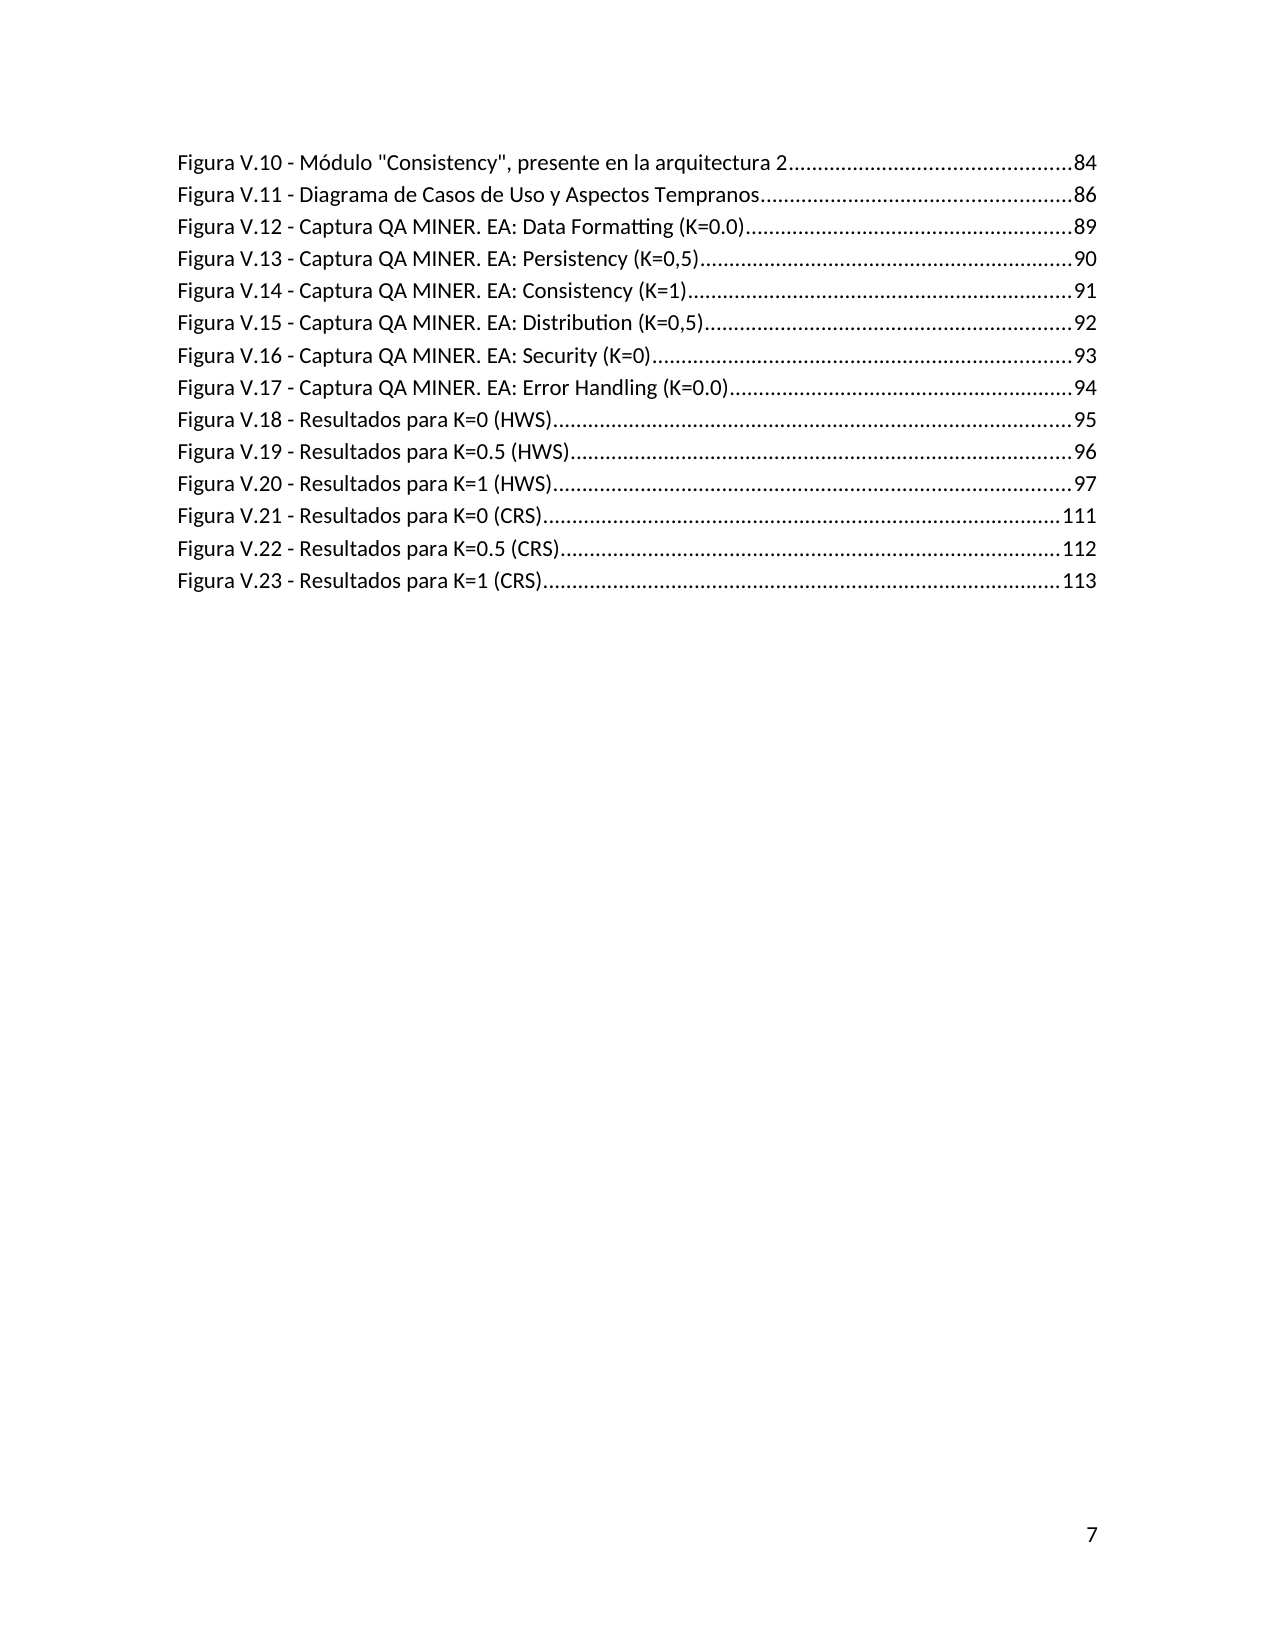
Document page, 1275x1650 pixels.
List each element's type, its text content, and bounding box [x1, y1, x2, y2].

text Figura V.16 - Captura QA MINER. EA: Security (K=0) 93 [177, 341, 1098, 369]
text Figura V.19 - Resultados para K=0.5 (HWS) 96 [177, 437, 1098, 465]
text Figura V.21 - Resultados para K=0 (CRS) 111 [177, 502, 1098, 530]
text Figura V.20 - Resultados para K=1 (HWS) 97 [177, 469, 1098, 497]
text Figura V.10 - Módulo "Consistency", presente en la arquitectura 2 84 [177, 148, 1098, 176]
text Figura V.11 - Diagrama de Casos de Uso y Aspectos Tempranos 86 [177, 180, 1098, 208]
text Figura V.22 - Resultados para K=0.5 (CRS) 112 [177, 534, 1098, 562]
text Figura V.17 - Captura QA MINER. EA: Error Handling (K=0.0) 94 [177, 373, 1098, 401]
text Figura V.23 - Resultados para K=1 (CRS) 113 [177, 566, 1098, 594]
text Figura V.15 - Captura QA MINER. EA: Distribution (K=0,5) 92 [177, 308, 1098, 337]
text Figura V.14 - Captura QA MINER. EA: Consistency (K=1) 91 [177, 276, 1098, 304]
text Figura V.13 - Captura QA MINER. EA: Persistency (K=0,5) 90 [177, 244, 1098, 272]
text Figura V.12 - Captura QA MINER. EA: Data Formatting (K=0.0) 89 [177, 212, 1098, 240]
text Figura V.18 - Resultados para K=0 (HWS) 95 [177, 405, 1098, 433]
